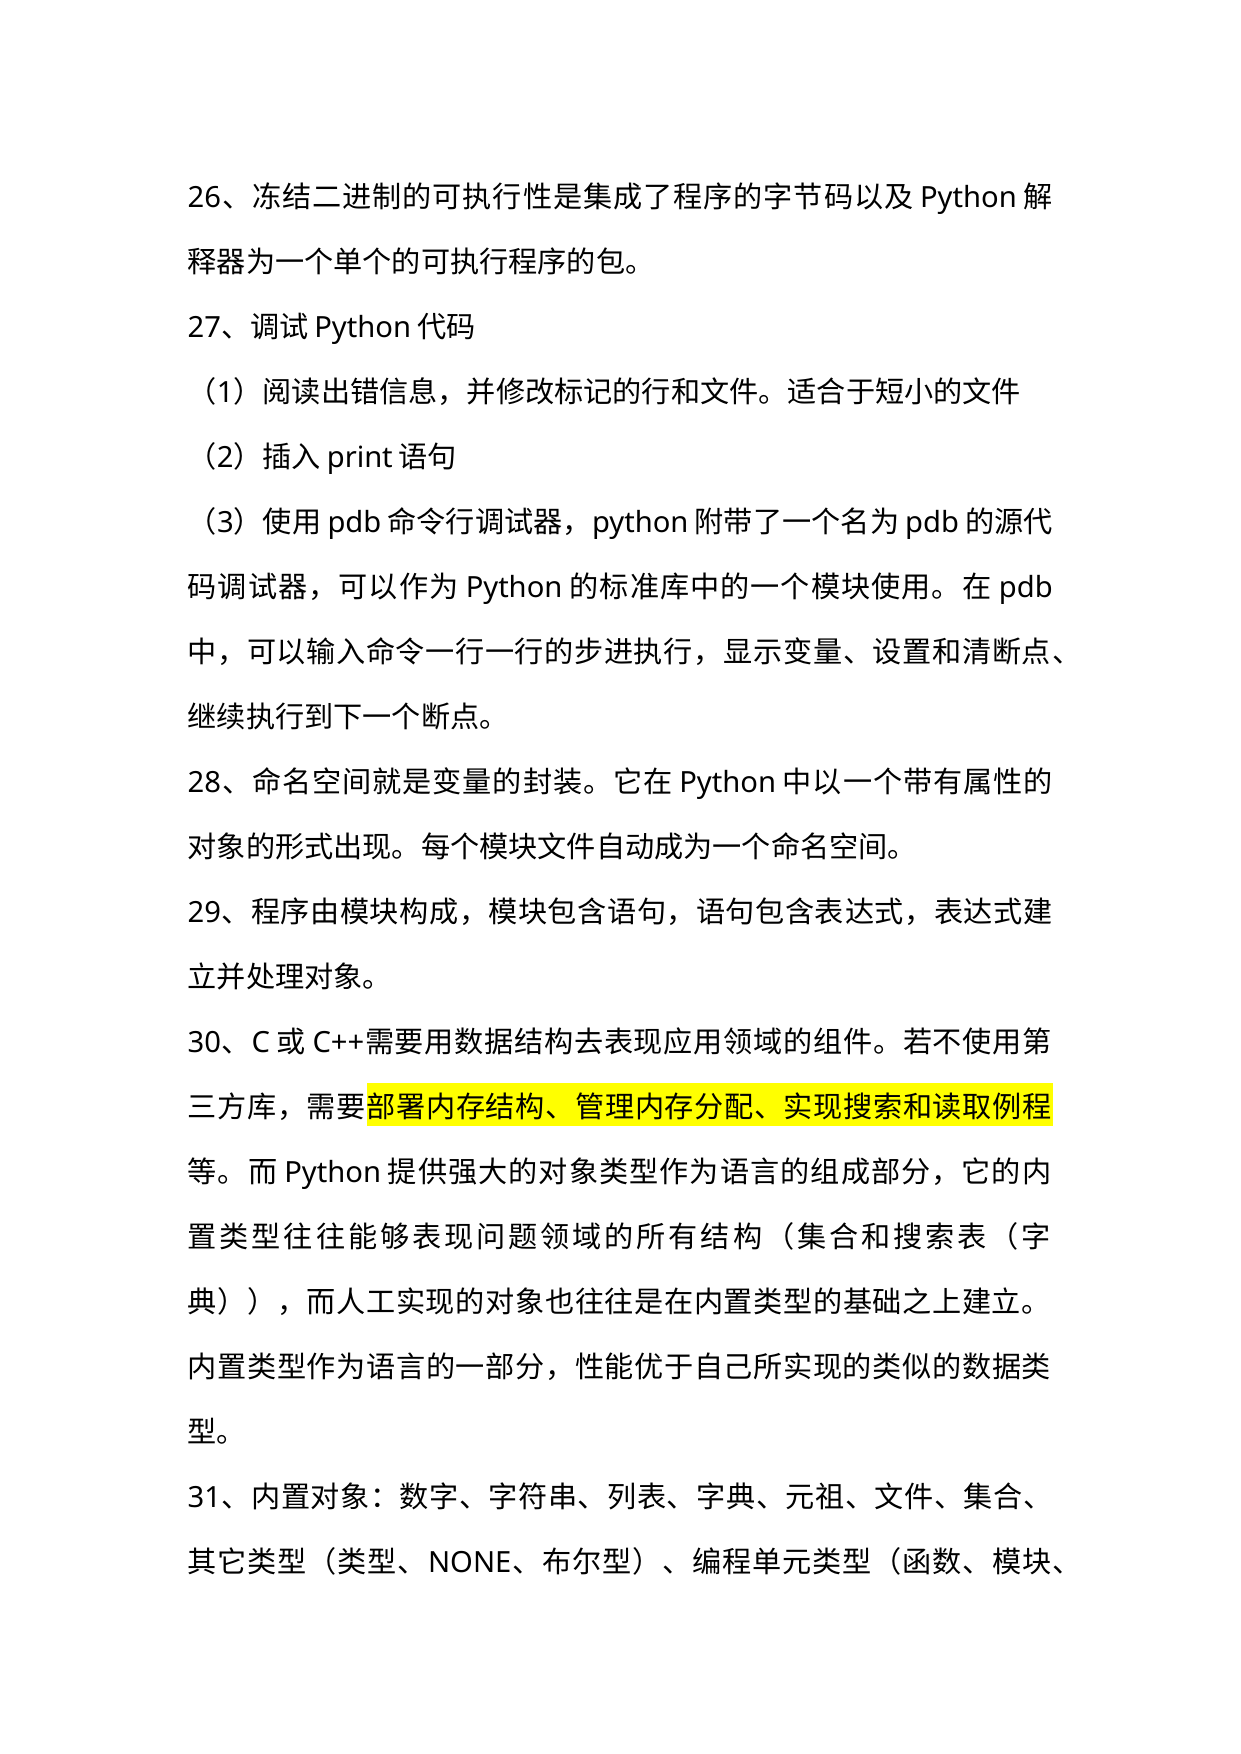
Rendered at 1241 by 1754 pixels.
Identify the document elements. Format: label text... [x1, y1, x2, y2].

text （2）插入print语句 [187, 422, 1053, 487]
text （1）阅读出错信息，并修改标记的行和文件。适合于短小的文件 [187, 357, 1053, 422]
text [187, 1462, 1053, 1592]
text 28、命名空间就是变量的封装。它在Python中以一个带有属性的对象的形式出现。每个模块文件自动成为一个命名空间。 [187, 747, 1053, 877]
text 26、冻结二进制的可执行性是集成了程序的字节码以及Python解释器为一个单个的可执行程序的包。 [187, 162, 1053, 292]
text 30、C或C++需要用数据结构去表现应用领域的组件。若不使用第三方库，需要部署内存结构、管理内存分配、实现搜索和读取例程等。而Python提供强大的对象类型作为语言的组成部分，它的内置类型往往能够表现问题领域的所有结构（集合和搜索表（字典）），而人工实现的对象也往往是在内置类型的基础之上建立。内置类型作为语言的一部分，性能优于自己所实现的类似的数据类型。 [187, 1007, 1053, 1462]
text 29、程序由模块构成，模块包含语句，语句包含表达式，表达式建立并处理对象。 [187, 877, 1053, 1007]
text 27、调试Python代码 [187, 292, 1053, 357]
text （3）使用pdb命令行调试器，python附带了一个名为pdb的源代码调试器，可以作为Python的标准库中的一个模块使用。在pdb中，可以输入命令一行一行的步进执行，显示变量、设置和清断点、继续执行到下一个断点。 [187, 487, 1053, 747]
